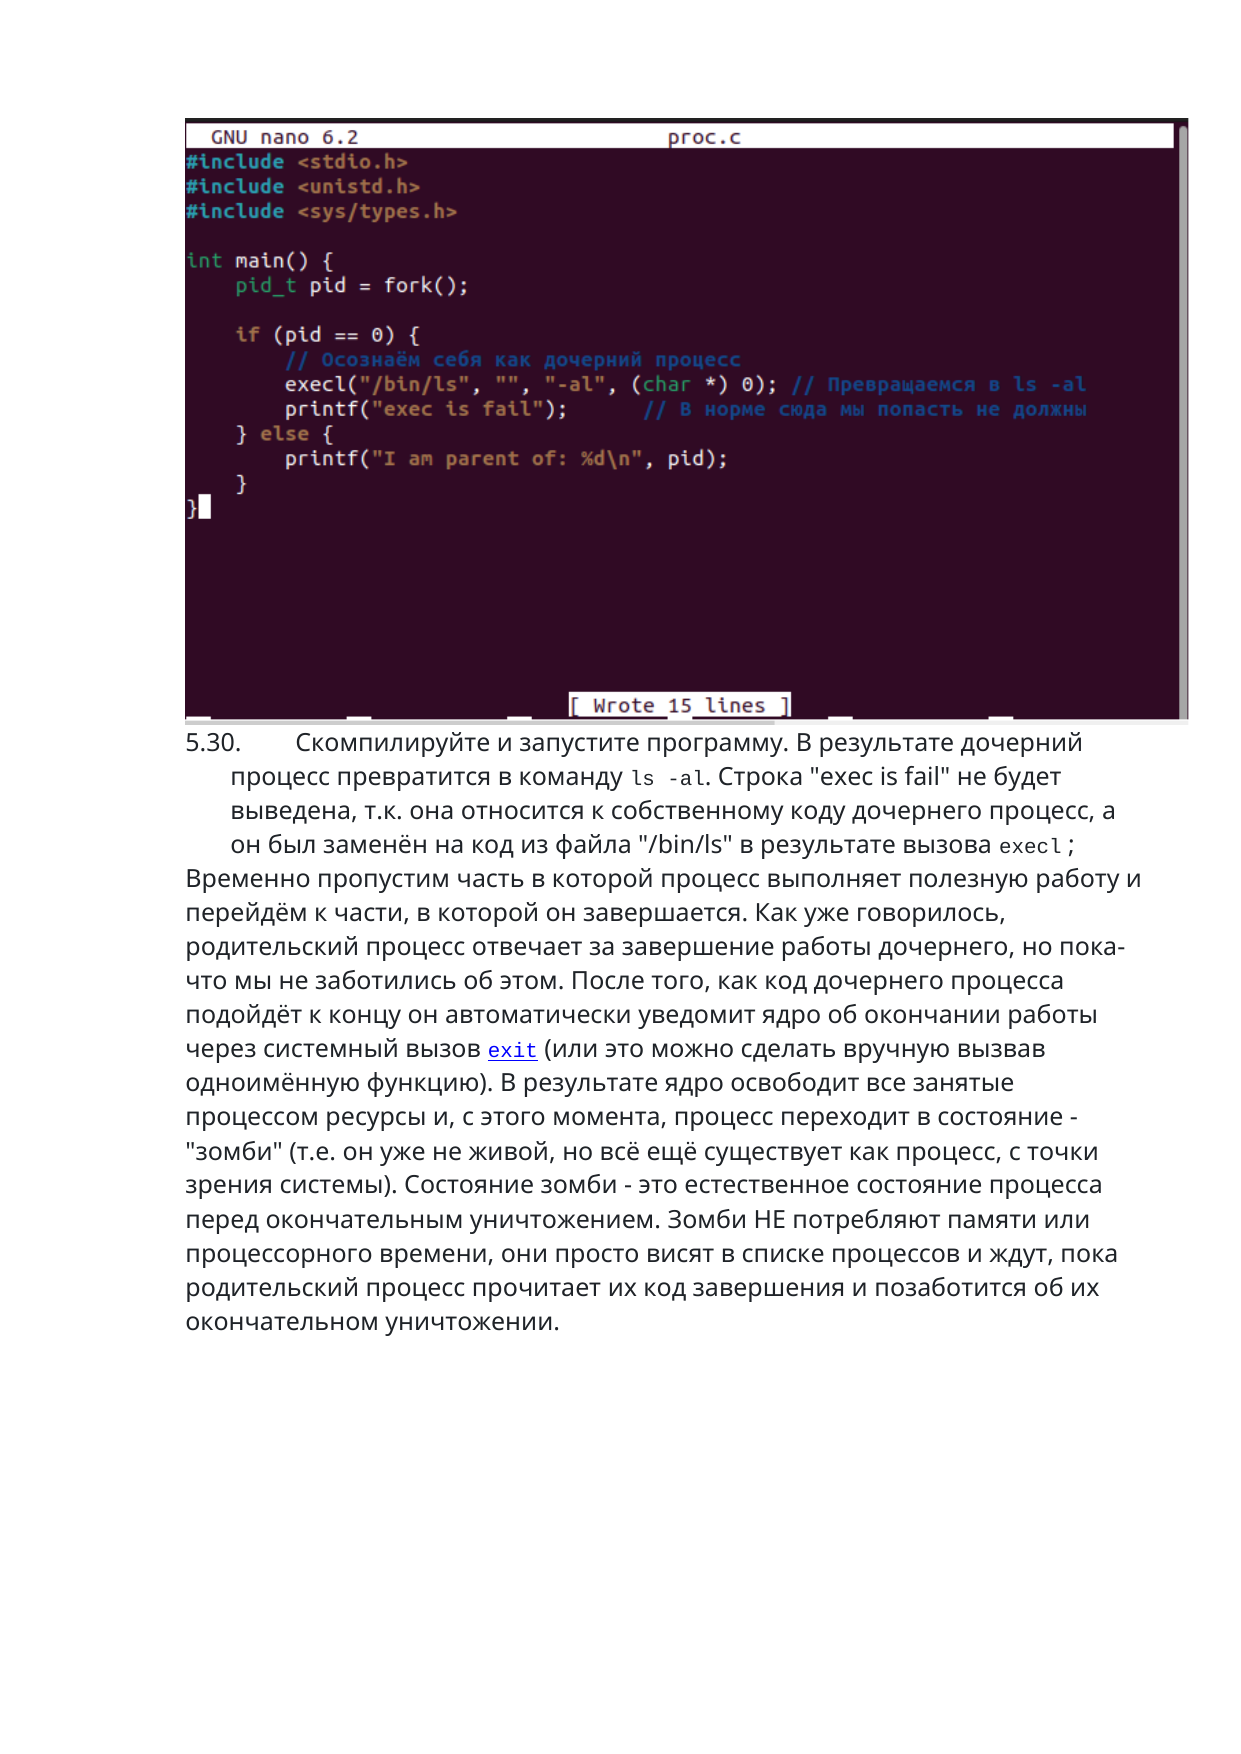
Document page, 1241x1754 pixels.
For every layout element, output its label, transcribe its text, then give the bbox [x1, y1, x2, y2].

picture [185, 118, 1189, 725]
text Временно пропустим часть в которой процесс выполняет полезную работу и перейдём к части, в которой он завершается. Как уже говорилось, родительский процесс отвечает за завершение работы дочернего, но пока-что мы не заботились об этом. После того, как код дочернего процесса подойдёт к концу он автоматически уведомит ядро об окончании работы через системный вызов exit (или это можно сделать вручную вызвав одноимённую функцию). В результате ядро освободит все занятые процессом ресурсы и, с этого момента, процесс переходит в состояние - "зомби" (т.е. он уже не живой, но всё ещё существует как процесс, с точки зрения системы). Состояние зомби - это естественное состояние процесса перед окончательным уничтожением. Зомби НЕ потребляют памяти или процессорного времени, они просто висят в списке процессов и ждут, пока родительский процесс прочитает их код завершения и позаботится об их окончательном уничтожении. [185, 861, 1152, 1337]
list Скомпилируйте и запустите программу. В результате дочерний процесс превратится в команду ls -al. Строка "exec is fail" не будет выведена, т.к. она относится к собственному коду дочернего процесс, а он был заменён на код из файла "/bin/ls" в результате вызова execl ; [185, 725, 1152, 861]
